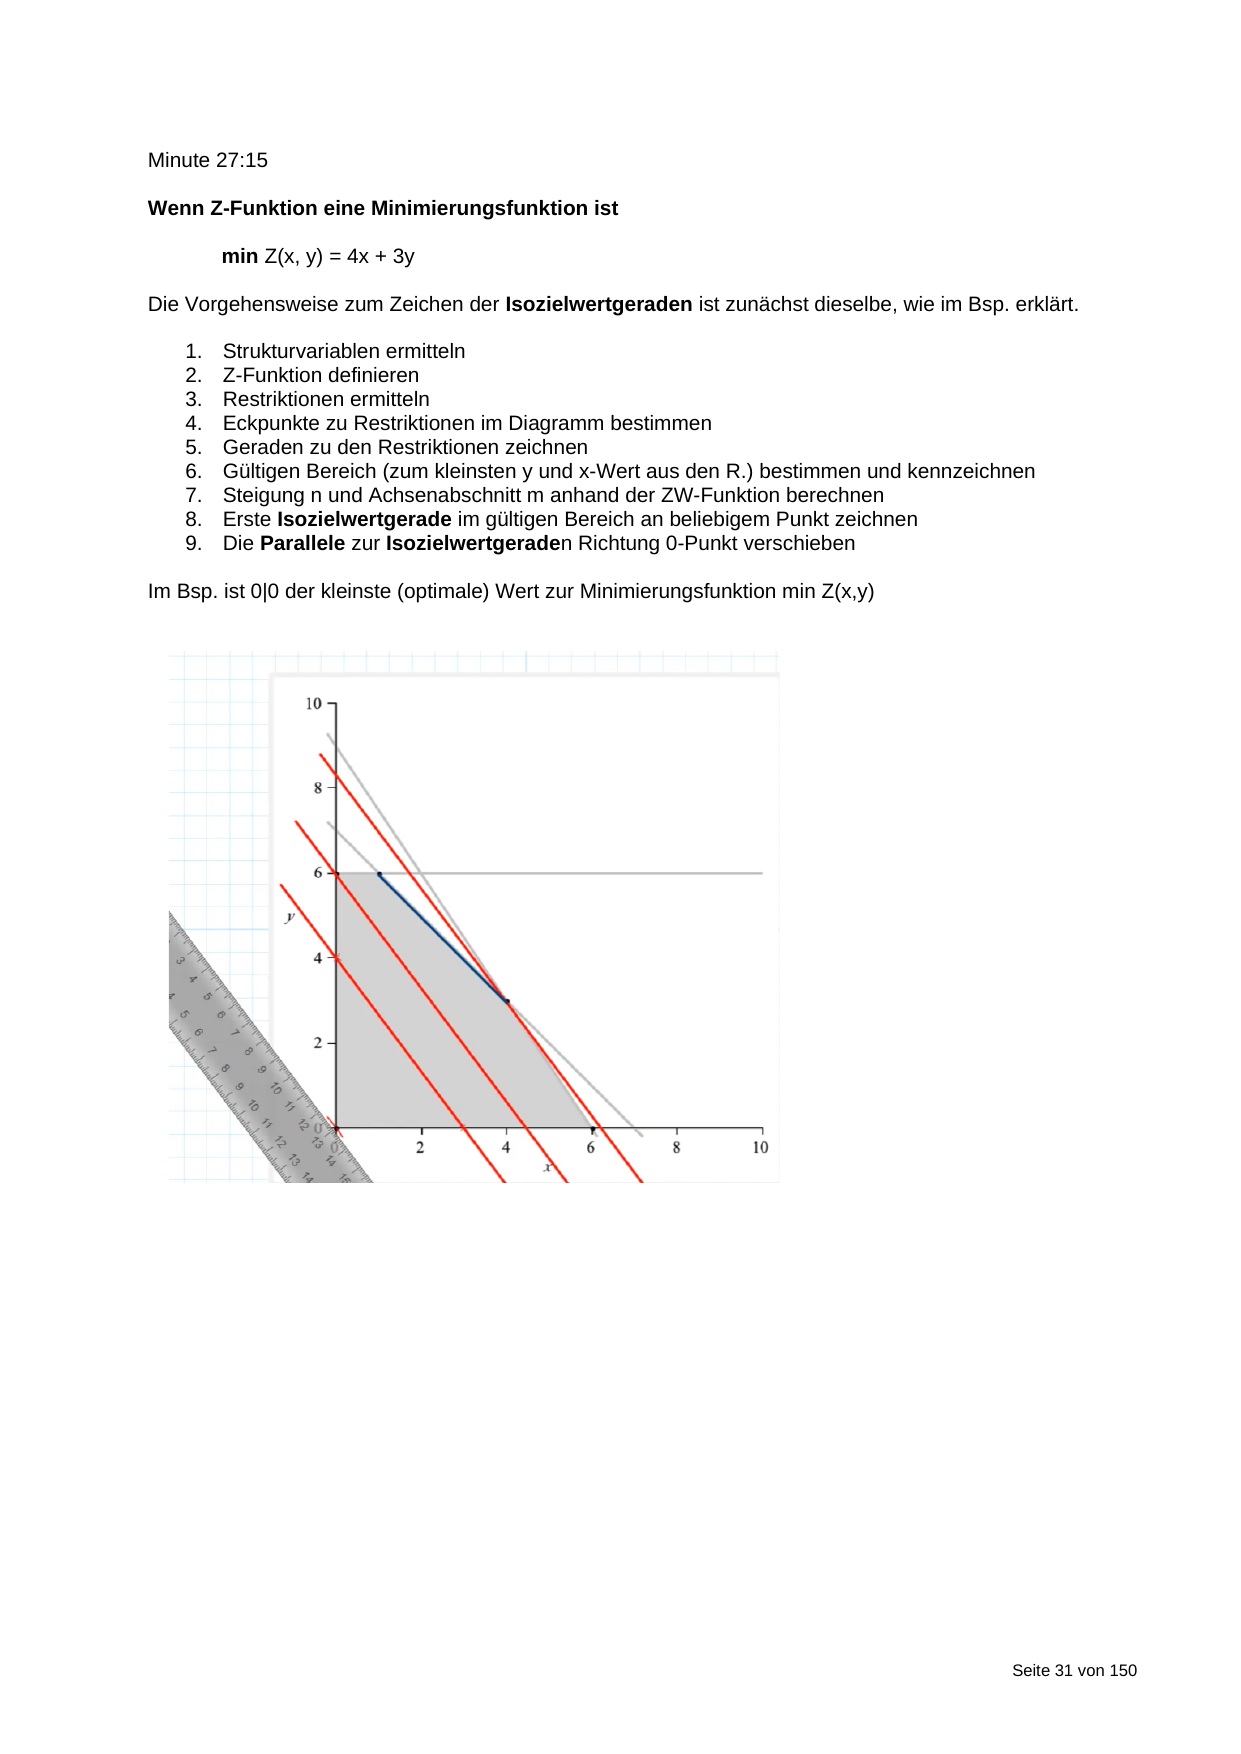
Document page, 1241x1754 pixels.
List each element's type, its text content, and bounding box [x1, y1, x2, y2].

list Restriktionen ermitteln [185, 387, 1137, 411]
text Wenn Z-Funktion eine Minimierungsfunktion ist [148, 196, 1137, 219]
text Minute 27:15 [148, 148, 1137, 172]
list Eckpunkte zu Restriktionen im Diagramm bestimmen [185, 411, 1137, 435]
list Strukturvariablen ermitteln [185, 339, 1137, 363]
list Geraden zu den Restriktionen zeichnen [185, 435, 1137, 459]
text Die Vorgehensweise zum Zeichen der Isozielwertgeraden ist zunächst dieselbe, wie im Bsp. erklärt. [148, 291, 1137, 315]
list Die Parallele zur Isozielwertgeraden Richtung 0-Punkt verschieben [185, 531, 1137, 555]
list Z-Funktion definieren [185, 363, 1137, 387]
text Im Bsp. ist 0|0 der kleinste (optimale) Wert zur Minimierungsfunktion min Z(x,y) [148, 579, 1137, 603]
text min Z(x, y) = 4x + 3y [221, 243, 1137, 267]
list Gültigen Bereich (zum kleinsten y und x-Wert aus den R.) bestimmen und kennzeichnen [185, 459, 1137, 483]
picture [168, 651, 780, 1183]
list Erste Isozielwertgerade im gültigen Bereich an beliebigem Punkt zeichnen [185, 507, 1137, 531]
list Steigung n und Achsenabschnitt m anhand der ZW-Funktion berechnen [185, 483, 1137, 507]
